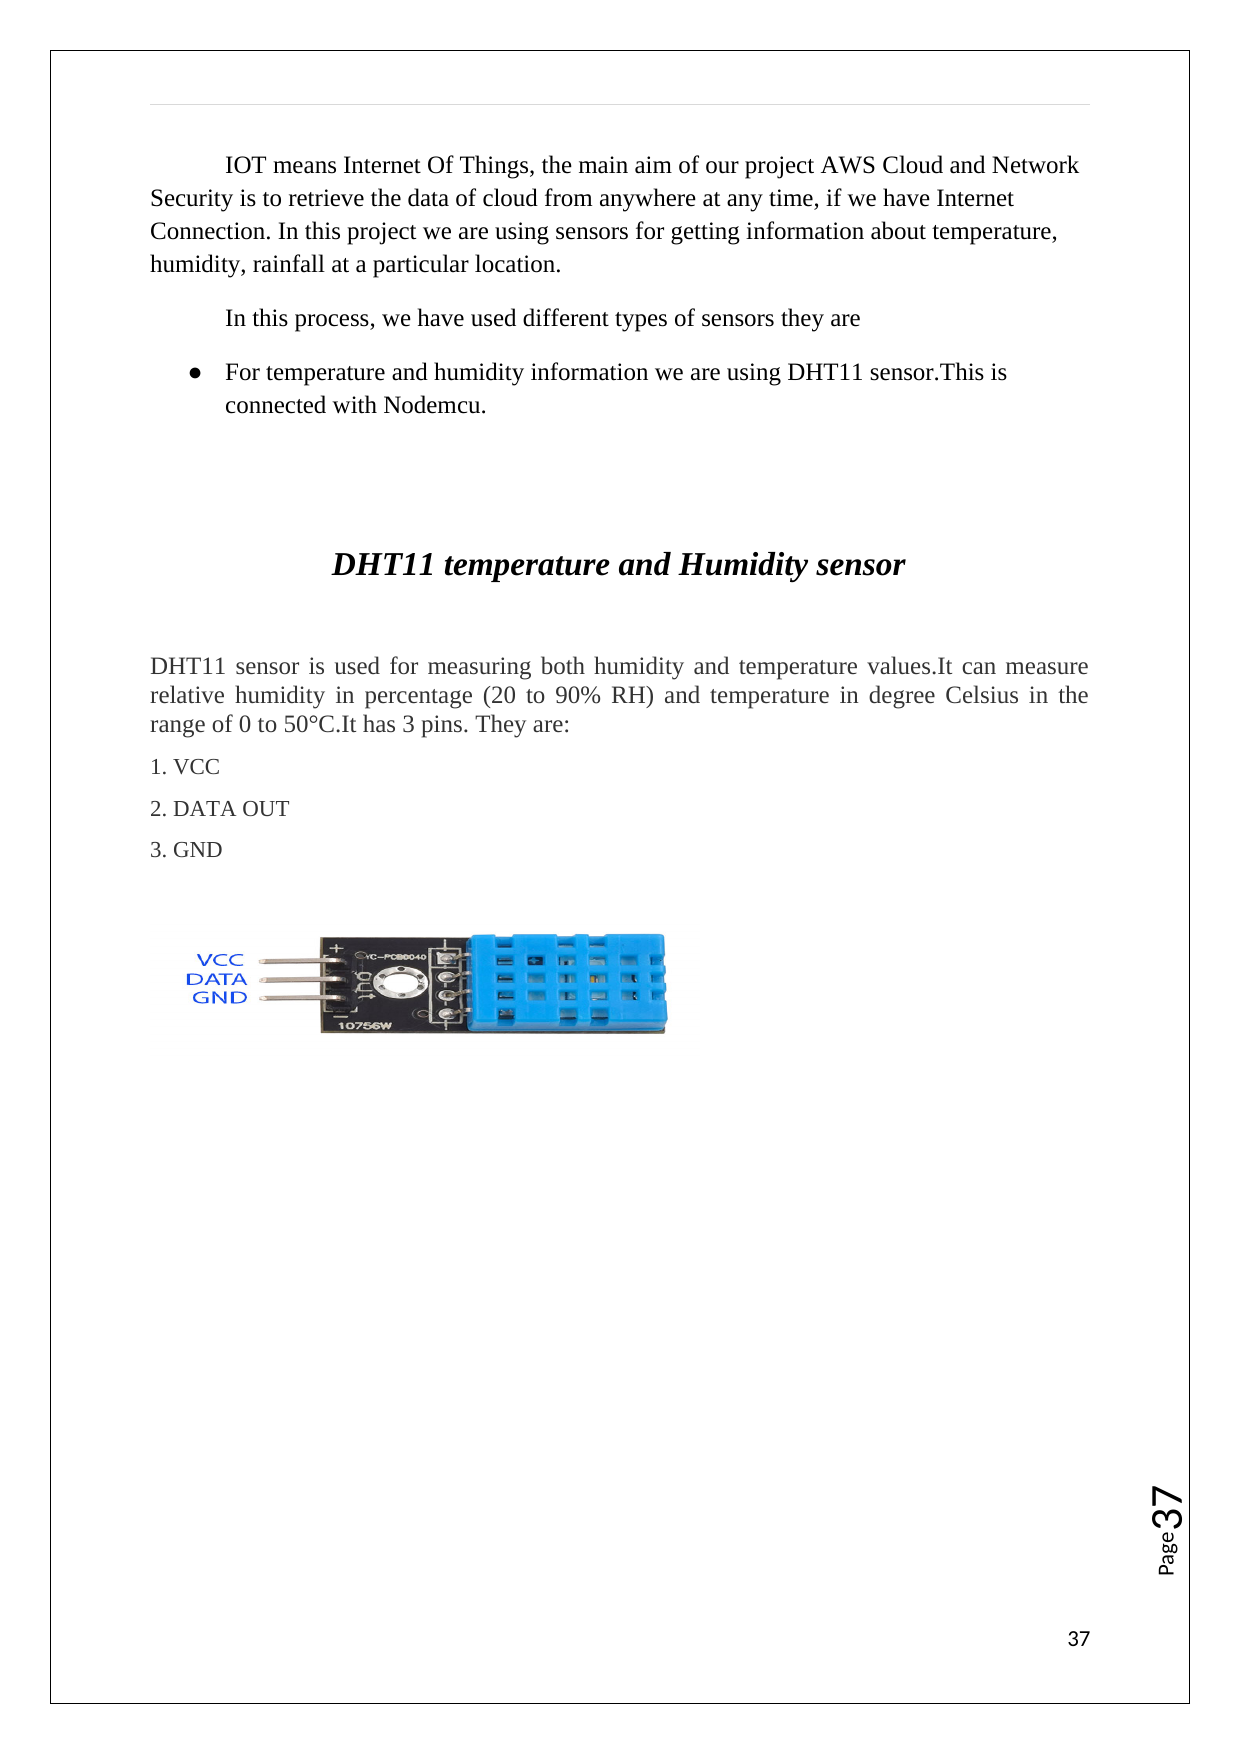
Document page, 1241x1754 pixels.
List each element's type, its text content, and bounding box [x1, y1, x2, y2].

text 2. DATA OUT [150, 792, 1090, 821]
text IOT means Internet Of Things, the main aim of our project AWS Cloud and Network Security is to retrieve the data of cloud from anywhere at any time, if we have Internet Connection. In this project we are using sensors for getting information about temperature, humidity, rainfall at a particular location. [150, 150, 1090, 278]
text 1. VCC [150, 751, 1090, 779]
text DHT11 sensor is used for measuring both humidity and temperature values.It can measure relative humidity in percentage (20 to 90% RH) and temperature in degree Celsius in the range of 0 to 50°C.It has 3 pins. They are: [150, 651, 1090, 738]
text In this process, we have used different types of sensors they are [150, 303, 1090, 332]
subtitle DHT11 temperature and Humidity sensor [150, 544, 1090, 582]
list For temperature and humidity information we are using DHT11 sensor.This is connected with Nodemcu. [187, 357, 1090, 418]
text 3. GND [150, 834, 1090, 863]
picture [150, 917, 700, 1056]
